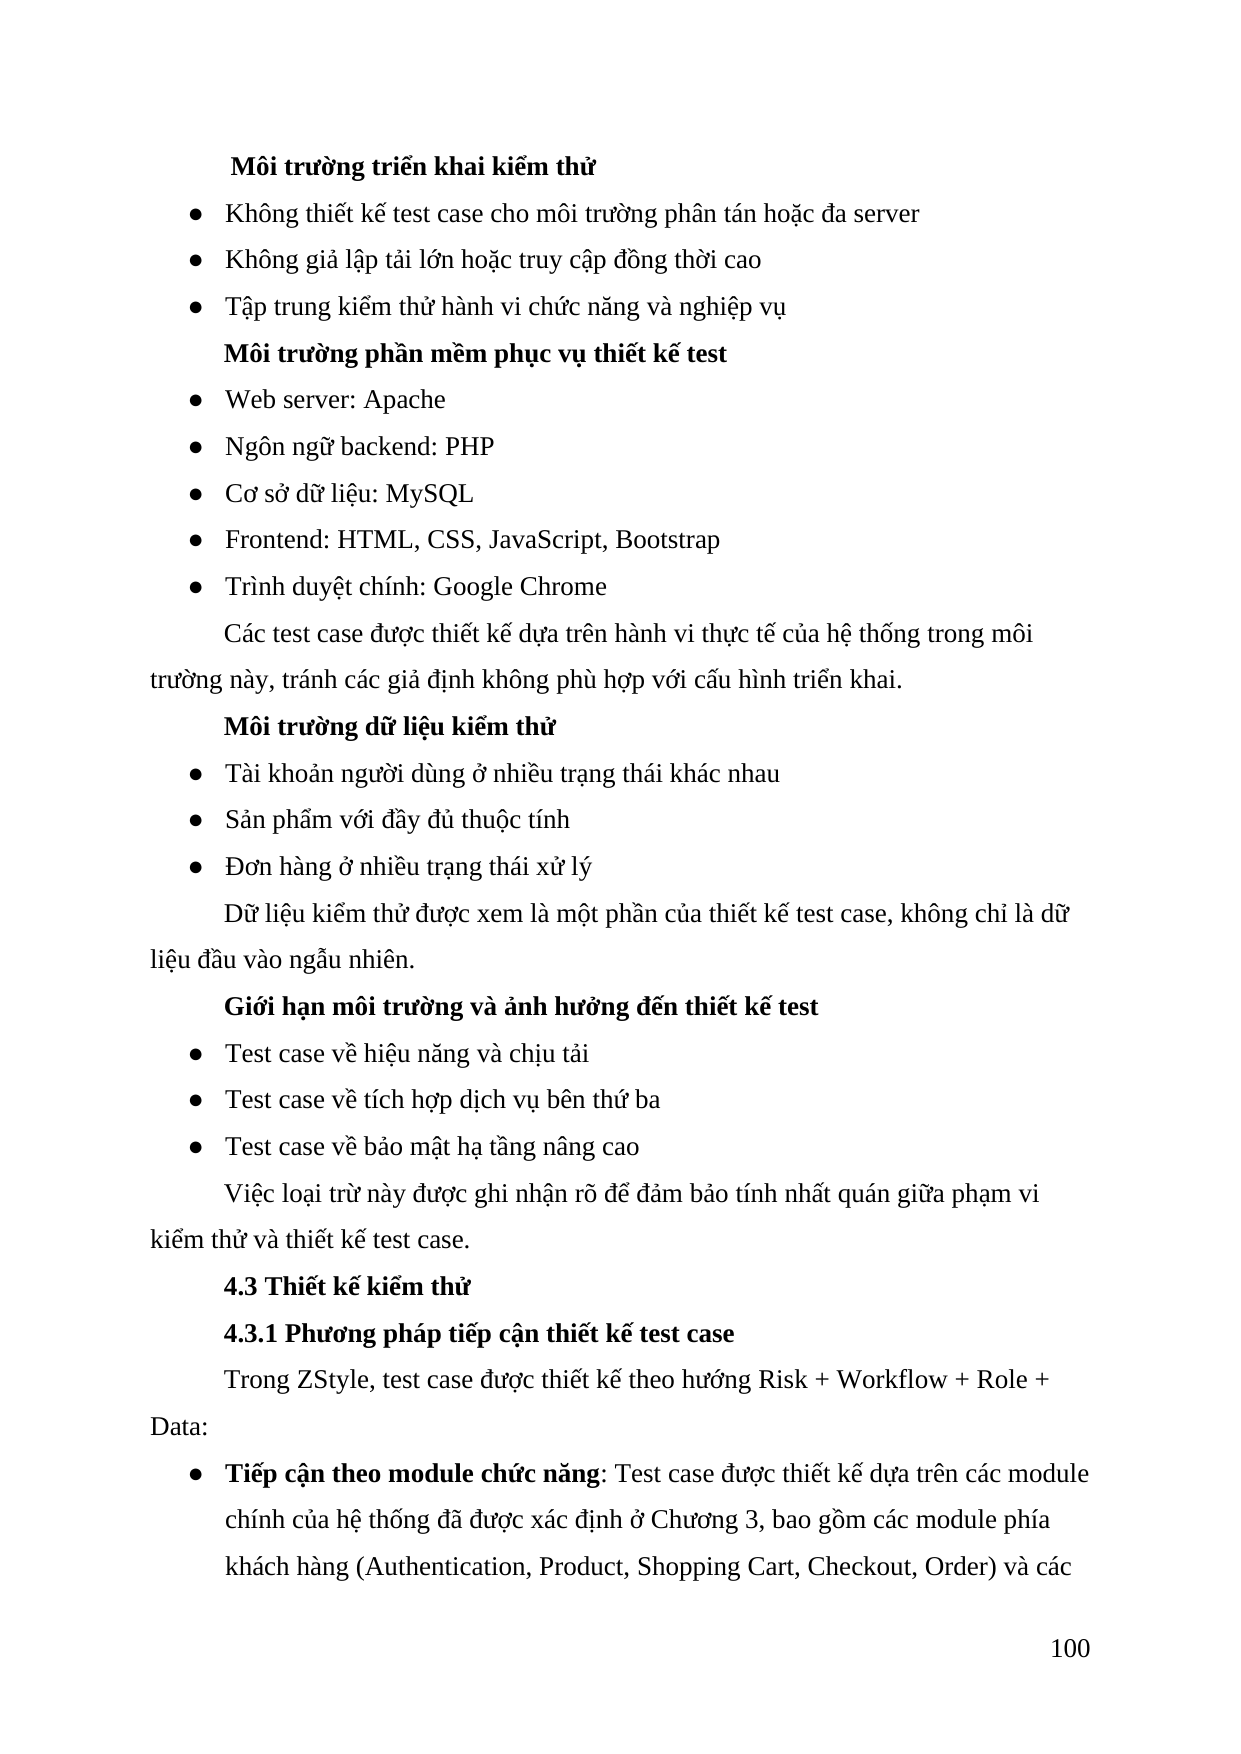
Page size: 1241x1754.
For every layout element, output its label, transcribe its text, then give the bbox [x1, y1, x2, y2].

list Cơ sở dữ liệu: MySQL [187, 477, 1090, 508]
list Test case về bảo mật hạ tầng nâng cao [187, 1130, 1090, 1161]
subtitle 4.3 Thiết kế kiểm thử [150, 1270, 1090, 1301]
list Web server: Apache [187, 383, 1090, 414]
text Dữ liệu kiểm thử được xem là một phần của thiết kế test case, không chỉ là dữ liệu đầu vào ngẫu nhiên. [150, 897, 1090, 974]
text Môi trường dữ liệu kiểm thử [150, 710, 1090, 741]
list Sản phẩm với đầy đủ thuộc tính [187, 803, 1090, 834]
text Trong ZStyle, test case được thiết kế theo hướng Risk + Workflow + Role + Data: [150, 1363, 1090, 1441]
list Không thiết kế test case cho môi trường phân tán hoặc đa server [187, 197, 1090, 228]
list Ngôn ngữ backend: PHP [187, 430, 1090, 461]
list Tập trung kiểm thử hành vi chức năng và nghiệp vụ [187, 290, 1090, 321]
text Việc loại trừ này được ghi nhận rõ để đảm bảo tính nhất quán giữa phạm vi kiểm thử và thiết kế test case. [150, 1177, 1090, 1254]
list Frontend: HTML, CSS, JavaScript, Bootstrap [187, 523, 1090, 554]
text Giới hạn môi trường và ảnh hưởng đến thiết kế test [150, 990, 1090, 1021]
text Môi trường triển khai kiểm thử [150, 150, 1090, 181]
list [187, 1457, 1090, 1581]
list Đơn hàng ở nhiều trạng thái xử lý [187, 850, 1090, 881]
list Test case về tích hợp dịch vụ bên thứ ba [187, 1083, 1090, 1114]
subtitle 4.3.1 Phương pháp tiếp cận thiết kế test case [150, 1317, 1090, 1348]
text Các test case được thiết kế dựa trên hành vi thực tế của hệ thống trong môi trường này, tránh các giả định không phù hợp với cấu hình triển khai. [150, 617, 1090, 694]
list Tài khoản người dùng ở nhiều trạng thái khác nhau [187, 757, 1090, 788]
list Trình duyệt chính: Google Chrome [187, 570, 1090, 601]
list Test case về hiệu năng và chịu tải [187, 1037, 1090, 1068]
text Môi trường phần mềm phục vụ thiết kế test [150, 337, 1090, 368]
list Không giả lập tải lớn hoặc truy cập đồng thời cao [187, 243, 1090, 274]
